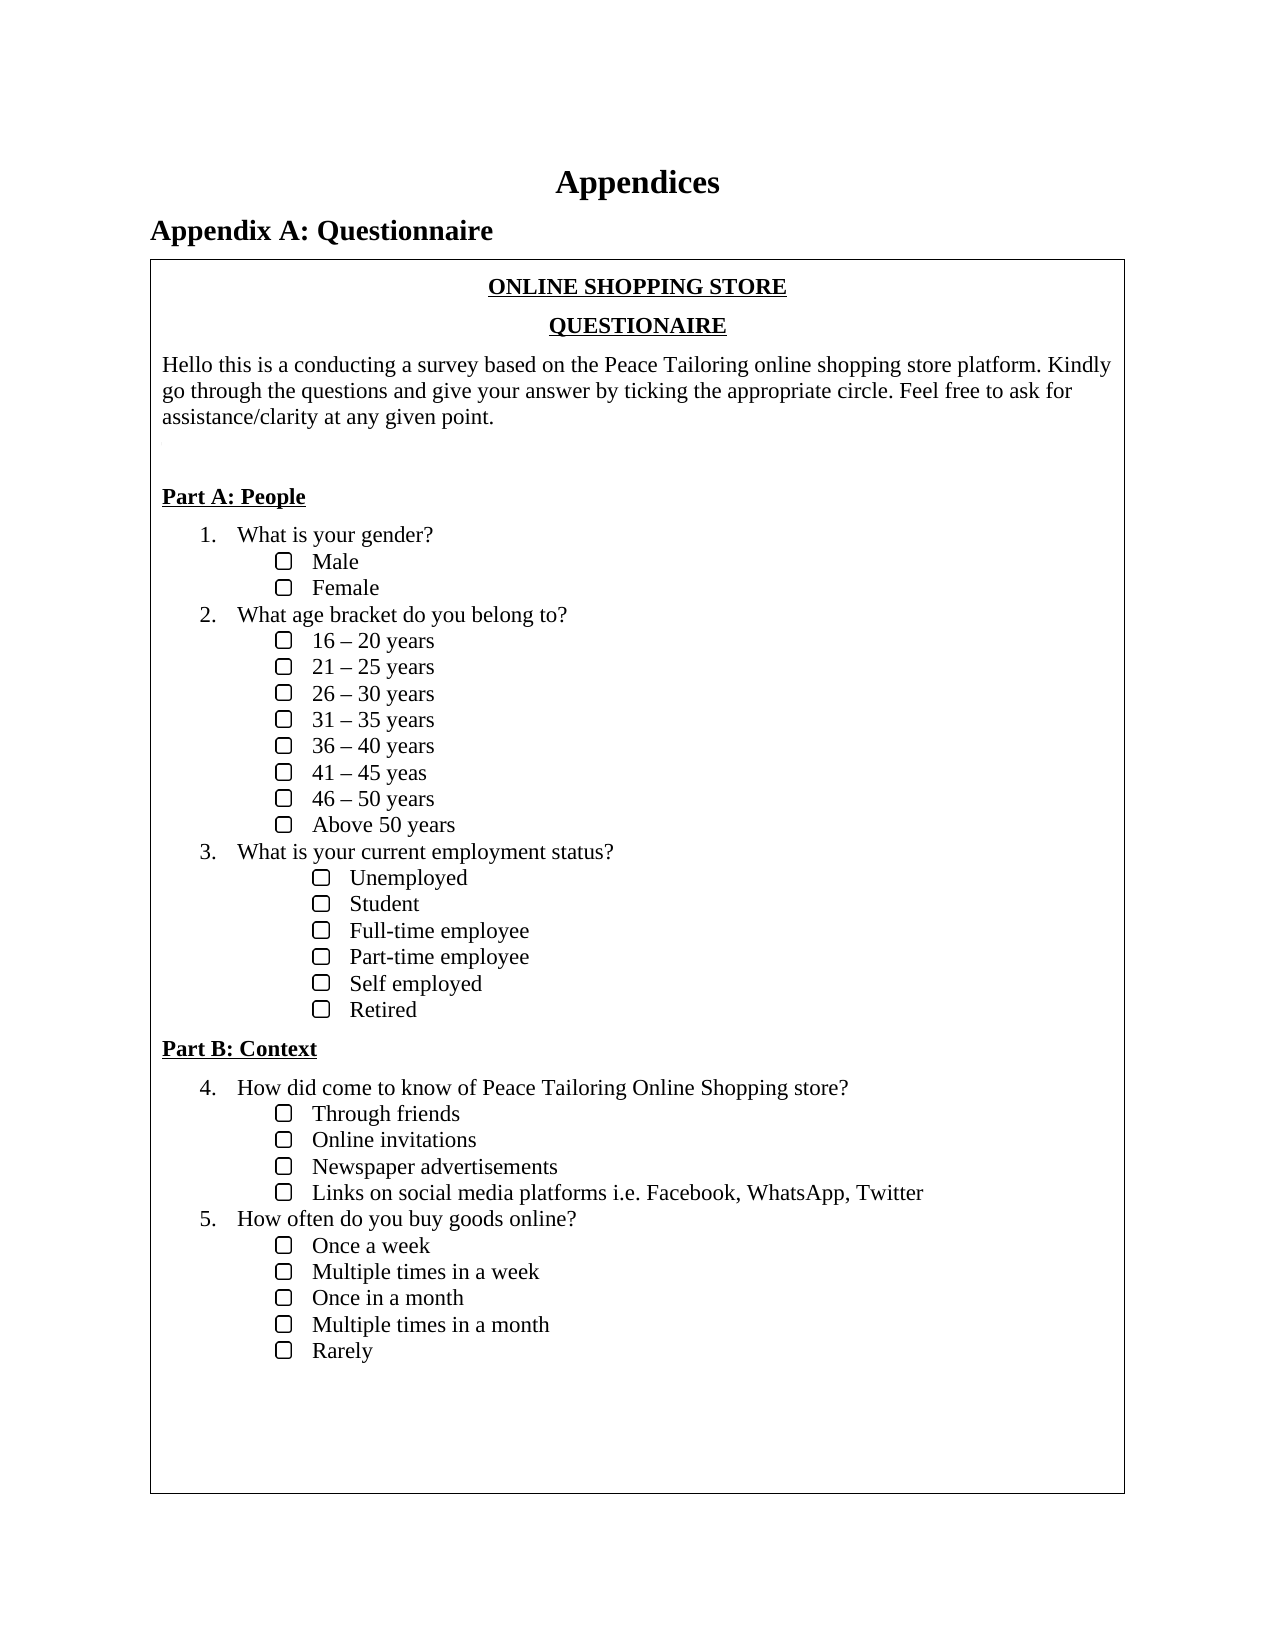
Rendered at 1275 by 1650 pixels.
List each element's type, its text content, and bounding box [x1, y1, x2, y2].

picture [312, 974, 330, 991]
picture [275, 1263, 292, 1280]
picture [312, 1000, 330, 1018]
picture [275, 1236, 292, 1254]
picture [275, 1157, 292, 1175]
picture [275, 658, 292, 675]
picture [275, 684, 292, 701]
picture [275, 552, 292, 570]
picture [312, 921, 330, 939]
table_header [151, 260, 1124, 1493]
picture [275, 763, 292, 781]
picture [312, 948, 330, 965]
picture [275, 579, 292, 596]
picture [275, 1315, 292, 1333]
picture [312, 869, 330, 886]
picture [275, 1183, 292, 1201]
picture [275, 710, 292, 728]
picture [275, 816, 292, 833]
picture [275, 1341, 292, 1359]
picture [275, 1104, 292, 1122]
picture [275, 789, 292, 807]
picture [275, 1289, 292, 1306]
picture [312, 895, 330, 912]
picture [275, 631, 292, 649]
picture [275, 737, 292, 754]
subtitle Appendix A: Questionnaire [150, 213, 1125, 247]
picture [275, 1131, 292, 1148]
subtitle Appendices [150, 162, 1125, 201]
